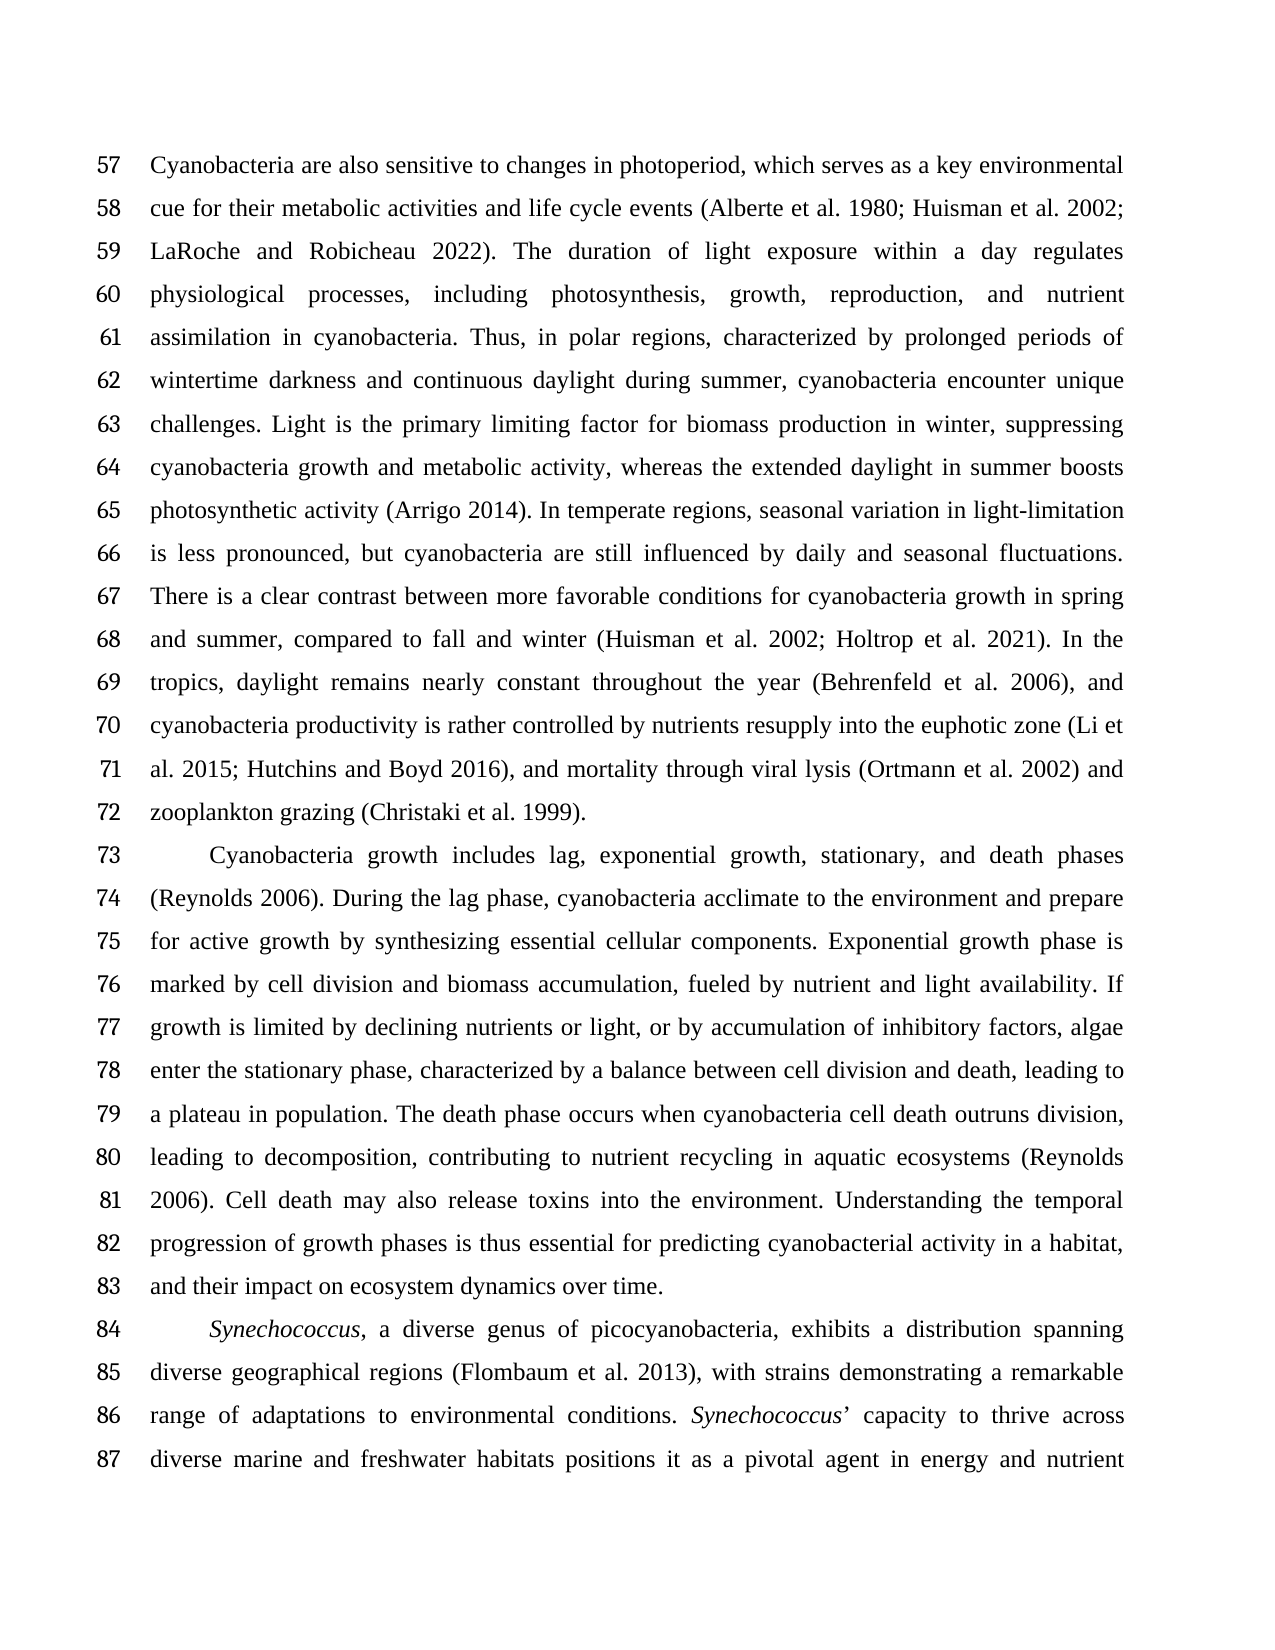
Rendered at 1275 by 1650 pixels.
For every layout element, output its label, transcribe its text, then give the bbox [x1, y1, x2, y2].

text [150, 150, 1125, 826]
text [150, 1314, 1125, 1472]
text Cyanobacteria growth includes lag, exponential growth, stationary, and death phases (Reynolds 2006). During the lag phase, cyanobacteria acclimate to the environment and prepare for active growth by synthesizing essential cellular components. Exponential growth phase is marked by cell division and biomass accumulation, fueled by nutrient and light availability. If growth is limited by declining nutrients or light, or by accumulation of inhibitory factors, algae enter the stationary phase, characterized by a balance between cell division and death, leading to a plateau in population. The death phase occurs when cyanobacteria cell death outruns division, leading to decomposition, contributing to nutrient recycling in aquatic ecosystems (Reynolds 2006). Cell death may also release toxins into the environment. Understanding the temporal progression of growth phases is thus essential for predicting cyanobacterial activity in a habitat, and their impact on ecosystem dynamics over time. [150, 840, 1125, 1300]
